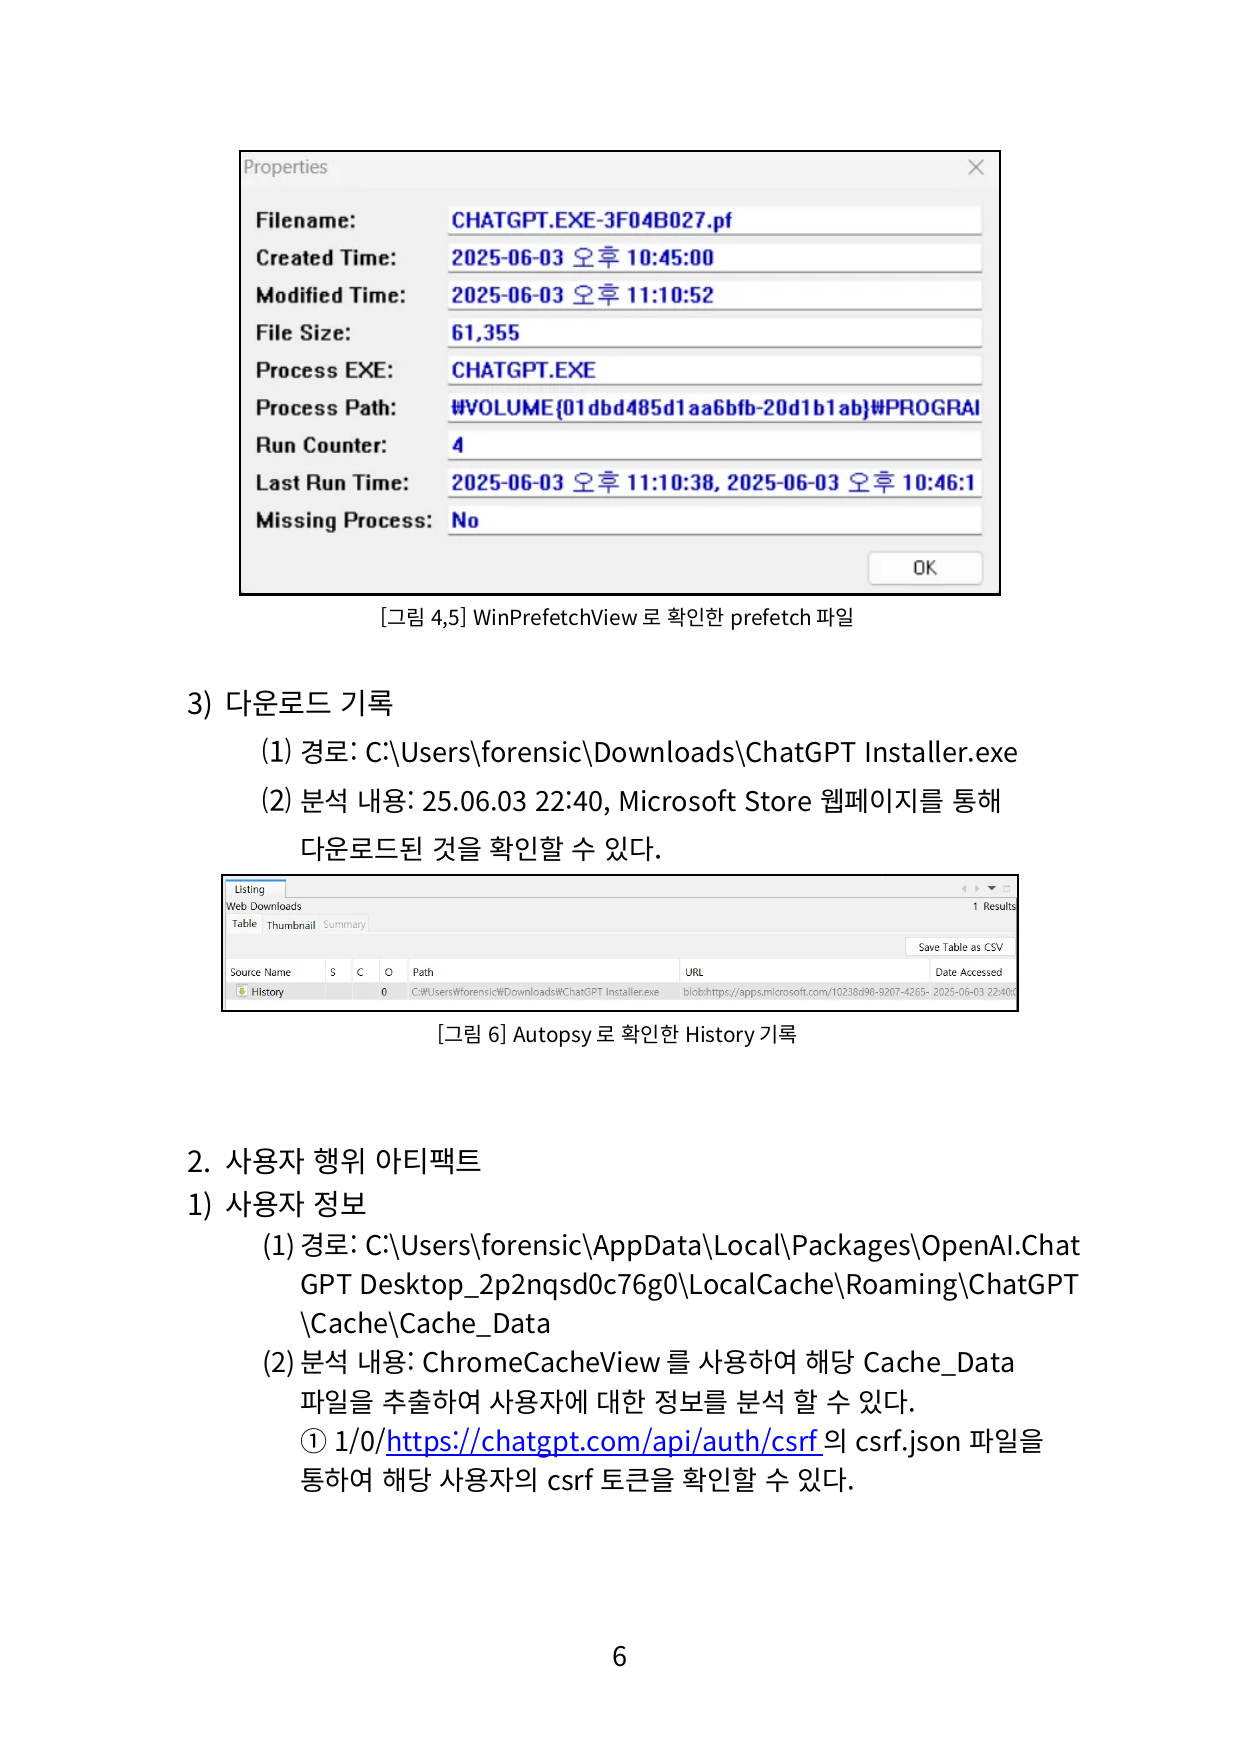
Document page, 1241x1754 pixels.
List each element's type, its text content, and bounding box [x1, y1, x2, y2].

list 분석 내용: 25.06.03 22:40, Microsoft Store 웹페이지를 통해 다운로드된 것을 확인할 수 있다. [262, 777, 1090, 868]
list 분석 내용: ChromeCacheView를 사용하여 해당 Cache_Data 파일을 추출하여 사용자에 대한 정보를 분석 할 수 있다. [262, 1341, 1090, 1420]
text ① 1/0/https://chatgpt.com/api/auth/csrf의 csrf.json 파일을 통하여 해당 사용자의 csrf 토큰을 확인할 수 있다. [300, 1420, 1084, 1498]
text [그림 4,5] WinPrefetchView로 확인한 prefetch파일 [150, 601, 1084, 632]
text [그림 6] Autopsy로 확인한 History기록 [150, 1018, 1084, 1048]
list 사용자 정보 [187, 1181, 1090, 1223]
picture [223, 876, 1017, 1010]
subtitle 사용자 행위 아티팩트 [187, 1139, 1084, 1181]
list 다운로드 기록 [187, 680, 1090, 722]
list 경로: C:\Users\forensic\AppData\Local\Packages\OpenAI.ChatGPT Desktop_2p2nqsd0c76g0\LocalCache\Roaming\ChatGPT\Cache\Cache_Data [262, 1223, 1090, 1341]
picture [241, 152, 999, 593]
list 경로: C:\Users\forensic\Downloads\ChatGPT Installer.exe [262, 729, 1090, 771]
